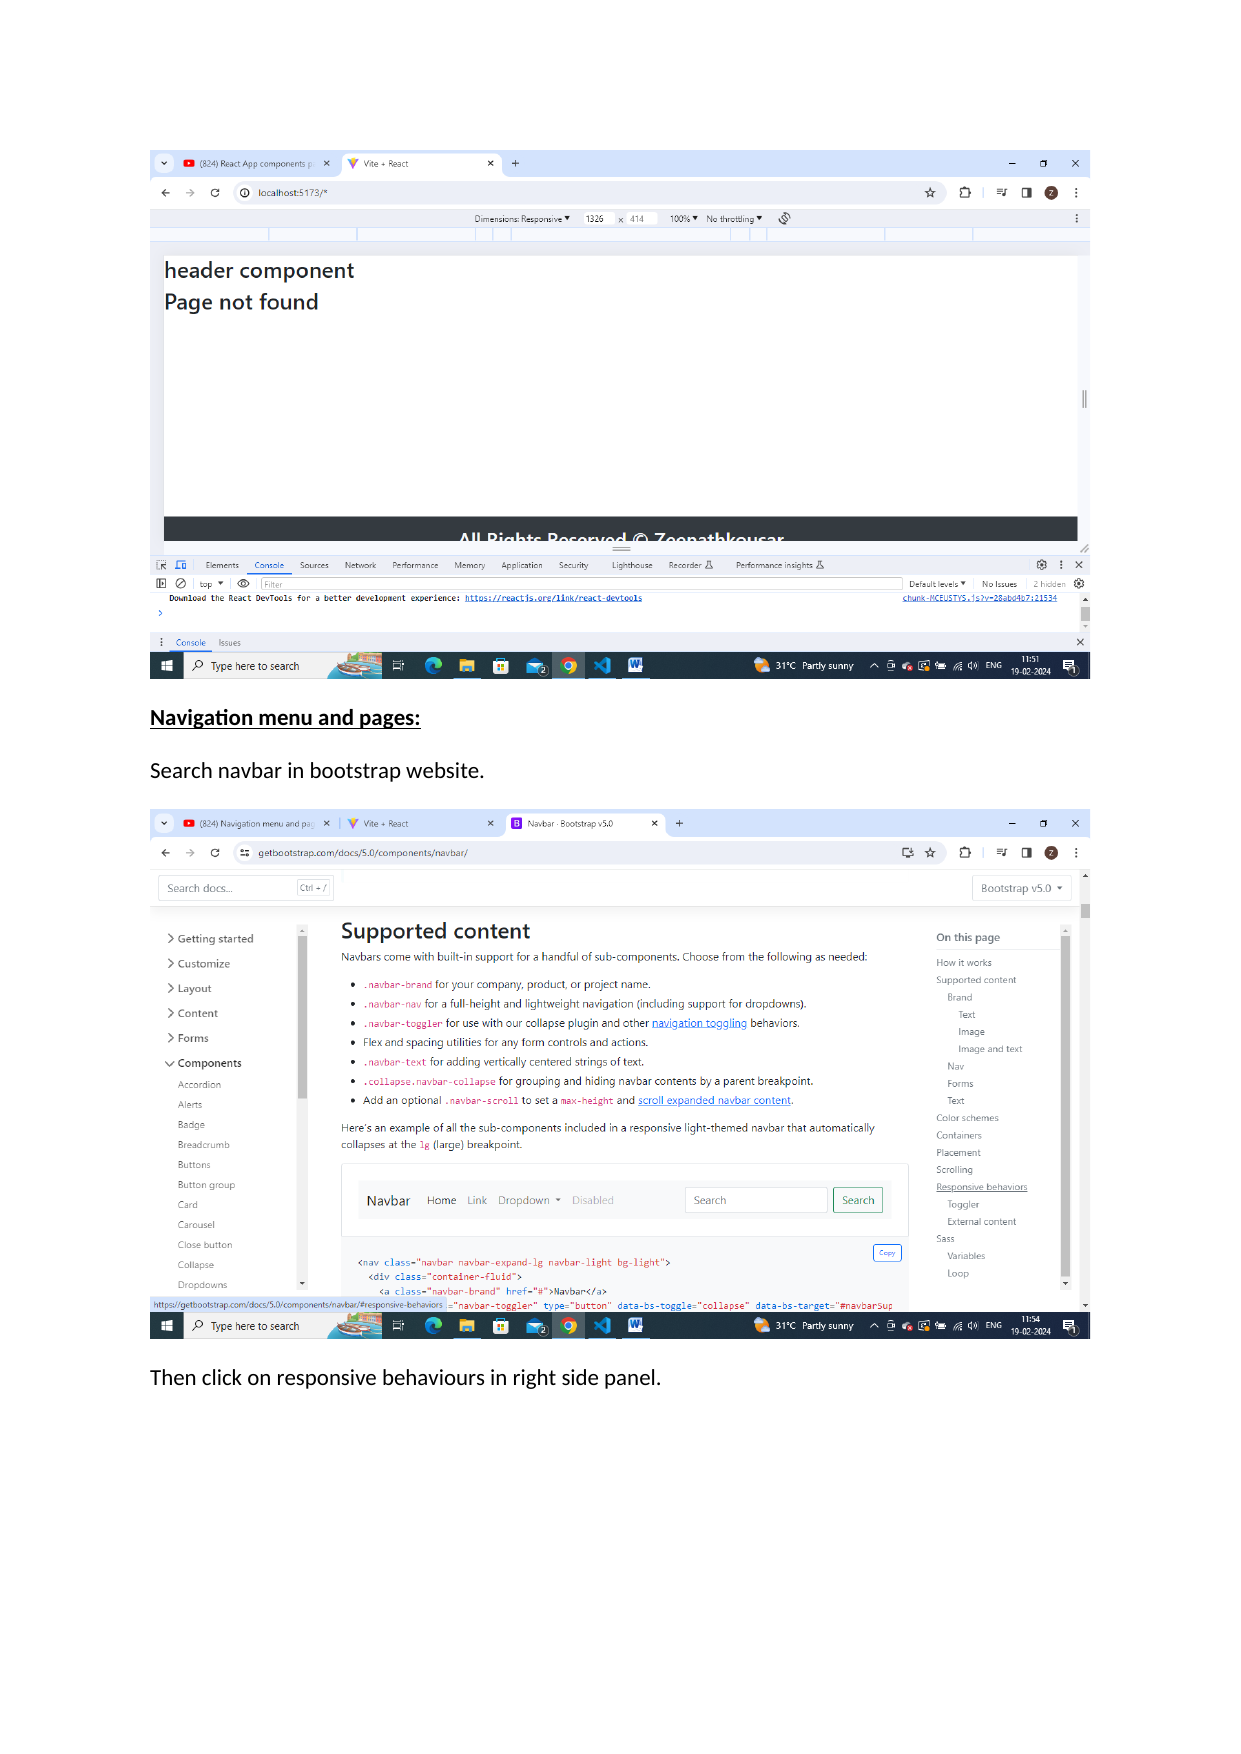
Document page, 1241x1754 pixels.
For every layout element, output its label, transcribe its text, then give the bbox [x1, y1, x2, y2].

text Navigation menu and pages: [150, 703, 1090, 732]
picture [150, 809, 1091, 1339]
text Search navbar in bootstrap website. [150, 757, 1090, 784]
picture [150, 150, 1091, 679]
text Then click on responsive behaviours in right side panel. [150, 1363, 1090, 1391]
